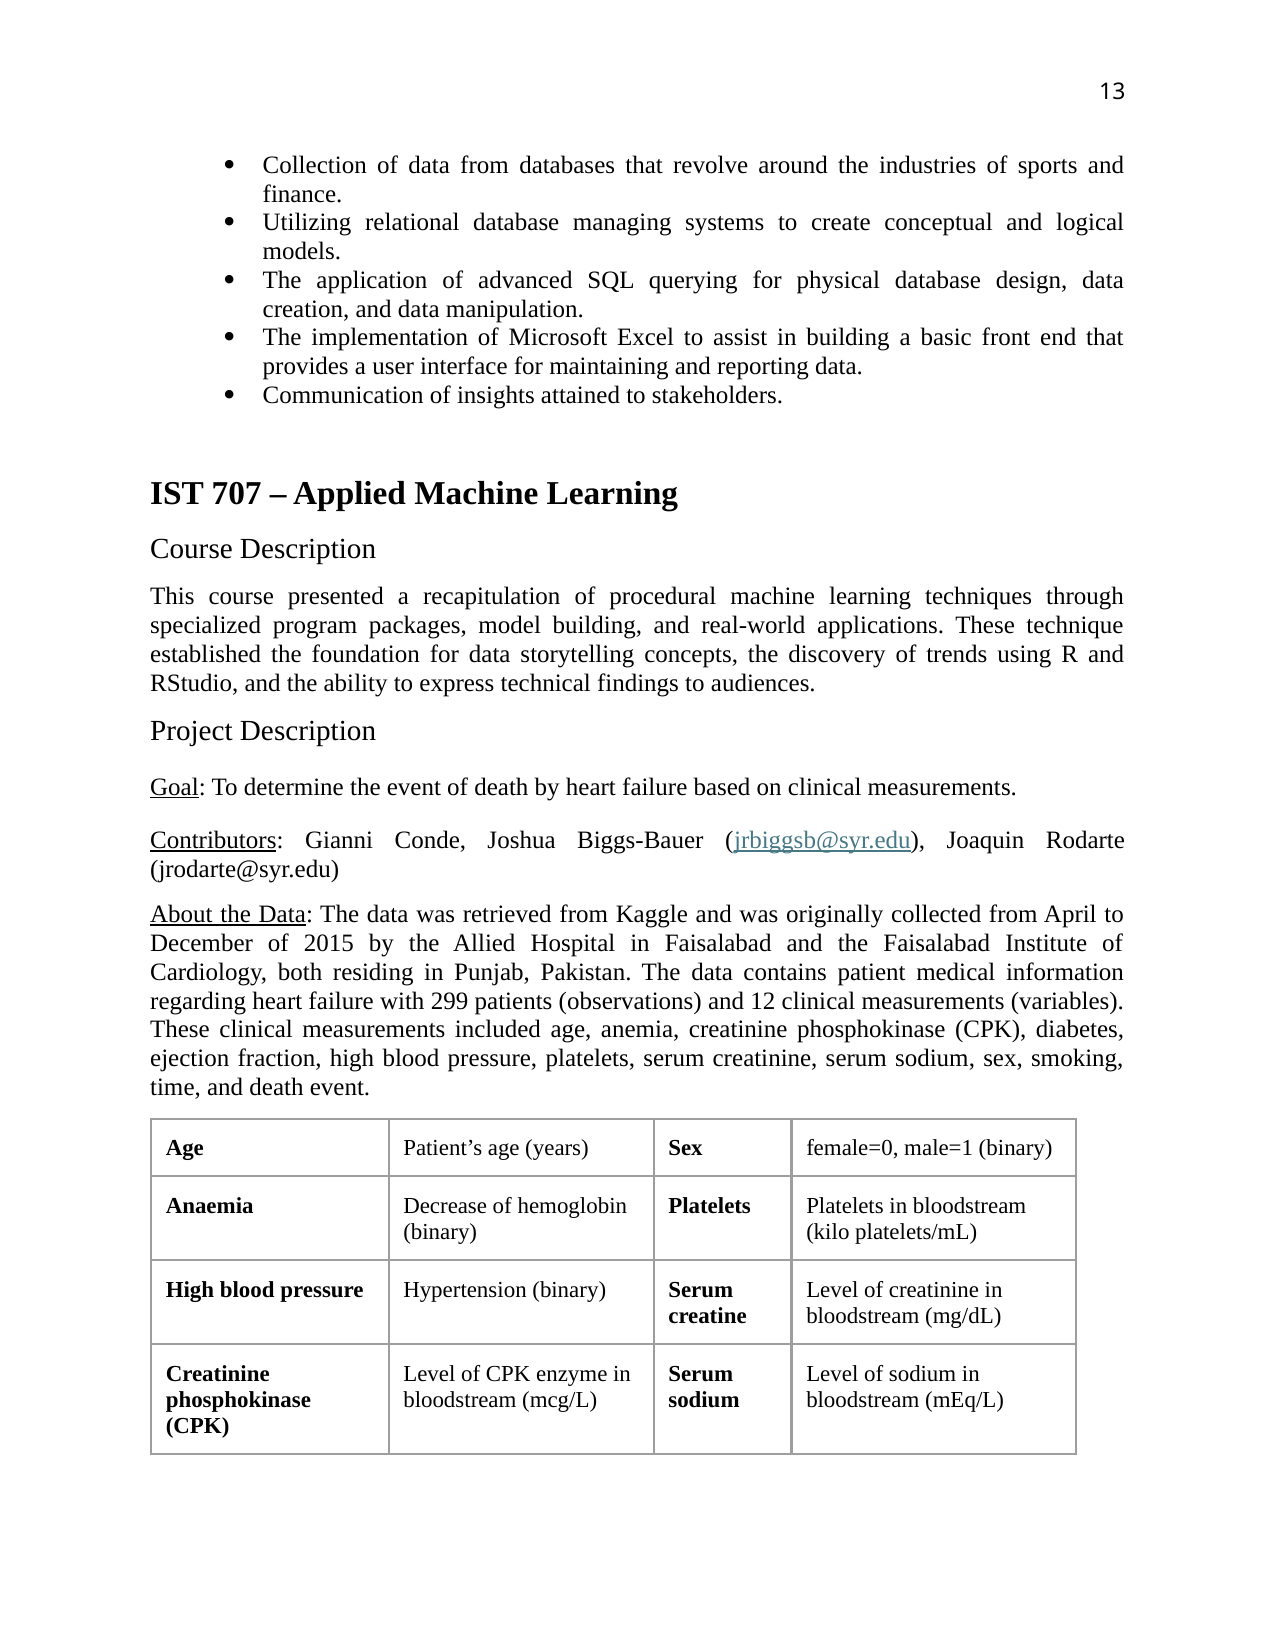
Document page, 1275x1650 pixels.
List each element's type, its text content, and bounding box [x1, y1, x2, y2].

table_cell Level of CPK enzyme in bloodstream (mcg/L) [390, 1345, 653, 1453]
table_cell Serum sodium [655, 1345, 790, 1453]
table_cell Anaemia [152, 1177, 388, 1259]
text This course presented a recapitulation of procedural machine learning techniques through specialized program packages, model building, and real-world applications. These technique established the foundation for data storytelling concepts, the discovery of trends using R and RStudio, and the ability to express technical findings to audiences. [150, 581, 1125, 696]
list The implementation of Microsoft Excel to assist in building a basic front end that provides a user interface for maintaining and reporting data. [225, 322, 1125, 380]
text IST 707 – Applied Machine Learning [150, 473, 1125, 511]
table_cell Level of sodium in bloodstream (mEq/L) [793, 1345, 1075, 1453]
table_cell Platelets in bloodstream (kilo platelets/mL) [793, 1177, 1075, 1259]
table_cell High blood pressure [152, 1261, 388, 1343]
table_cell Serum creatine [655, 1261, 790, 1343]
list Communication of insights attained to stakeholders. [225, 380, 1125, 409]
table_header female=0, male=1 (binary) [793, 1120, 1075, 1175]
list Utilizing relational database managing systems to create conceptual and logical models. [225, 207, 1125, 265]
list The application of advanced SQL querying for physical database design, data creation, and data manipulation. [225, 265, 1125, 322]
table_header Patient’s age (years) [390, 1120, 653, 1175]
table_header Age [152, 1120, 388, 1175]
text Contributors: Gianni Conde, Joshua Biggs-Bauer (jrbiggsb@syr.edu), Joaquin Rodarte (jrodarte@syr.edu) [150, 825, 1125, 883]
text Project Description [150, 713, 1125, 747]
table_cell Creatinine phosphokinase (CPK) [152, 1345, 388, 1453]
table_cell Hypertension (binary) [390, 1261, 653, 1343]
text Course Description [150, 531, 1125, 565]
table_cell Decrease of hemoglobin (binary) [390, 1177, 653, 1259]
list Collection of data from databases that revolve around the industries of sports and finance. [225, 150, 1125, 207]
text Goal: To determine the event of death by heart failure based on clinical measurements. [150, 772, 1125, 800]
table_cell Platelets [655, 1177, 790, 1259]
table_cell Level of creatinine in bloodstream (mg/dL) [793, 1261, 1075, 1343]
text About the Data: The data was retrieved from Kaggle and was originally collected from April to December of 2015 by the Allied Hospital in Faisalabad and the Faisalabad Institute of Cardiology, both residing in Punjab, Pakistan. The data contains patient medical information regarding heart failure with 299 patients (observations) and 12 clinical measurements (variables). These clinical measurements included age, anemia, creatinine phosphokinase (CPK), diabetes, ejection fraction, high blood pressure, platelets, serum creatinine, serum sodium, sex, smoking, time, and death event. [150, 899, 1125, 1101]
table_header Sex [655, 1120, 790, 1175]
